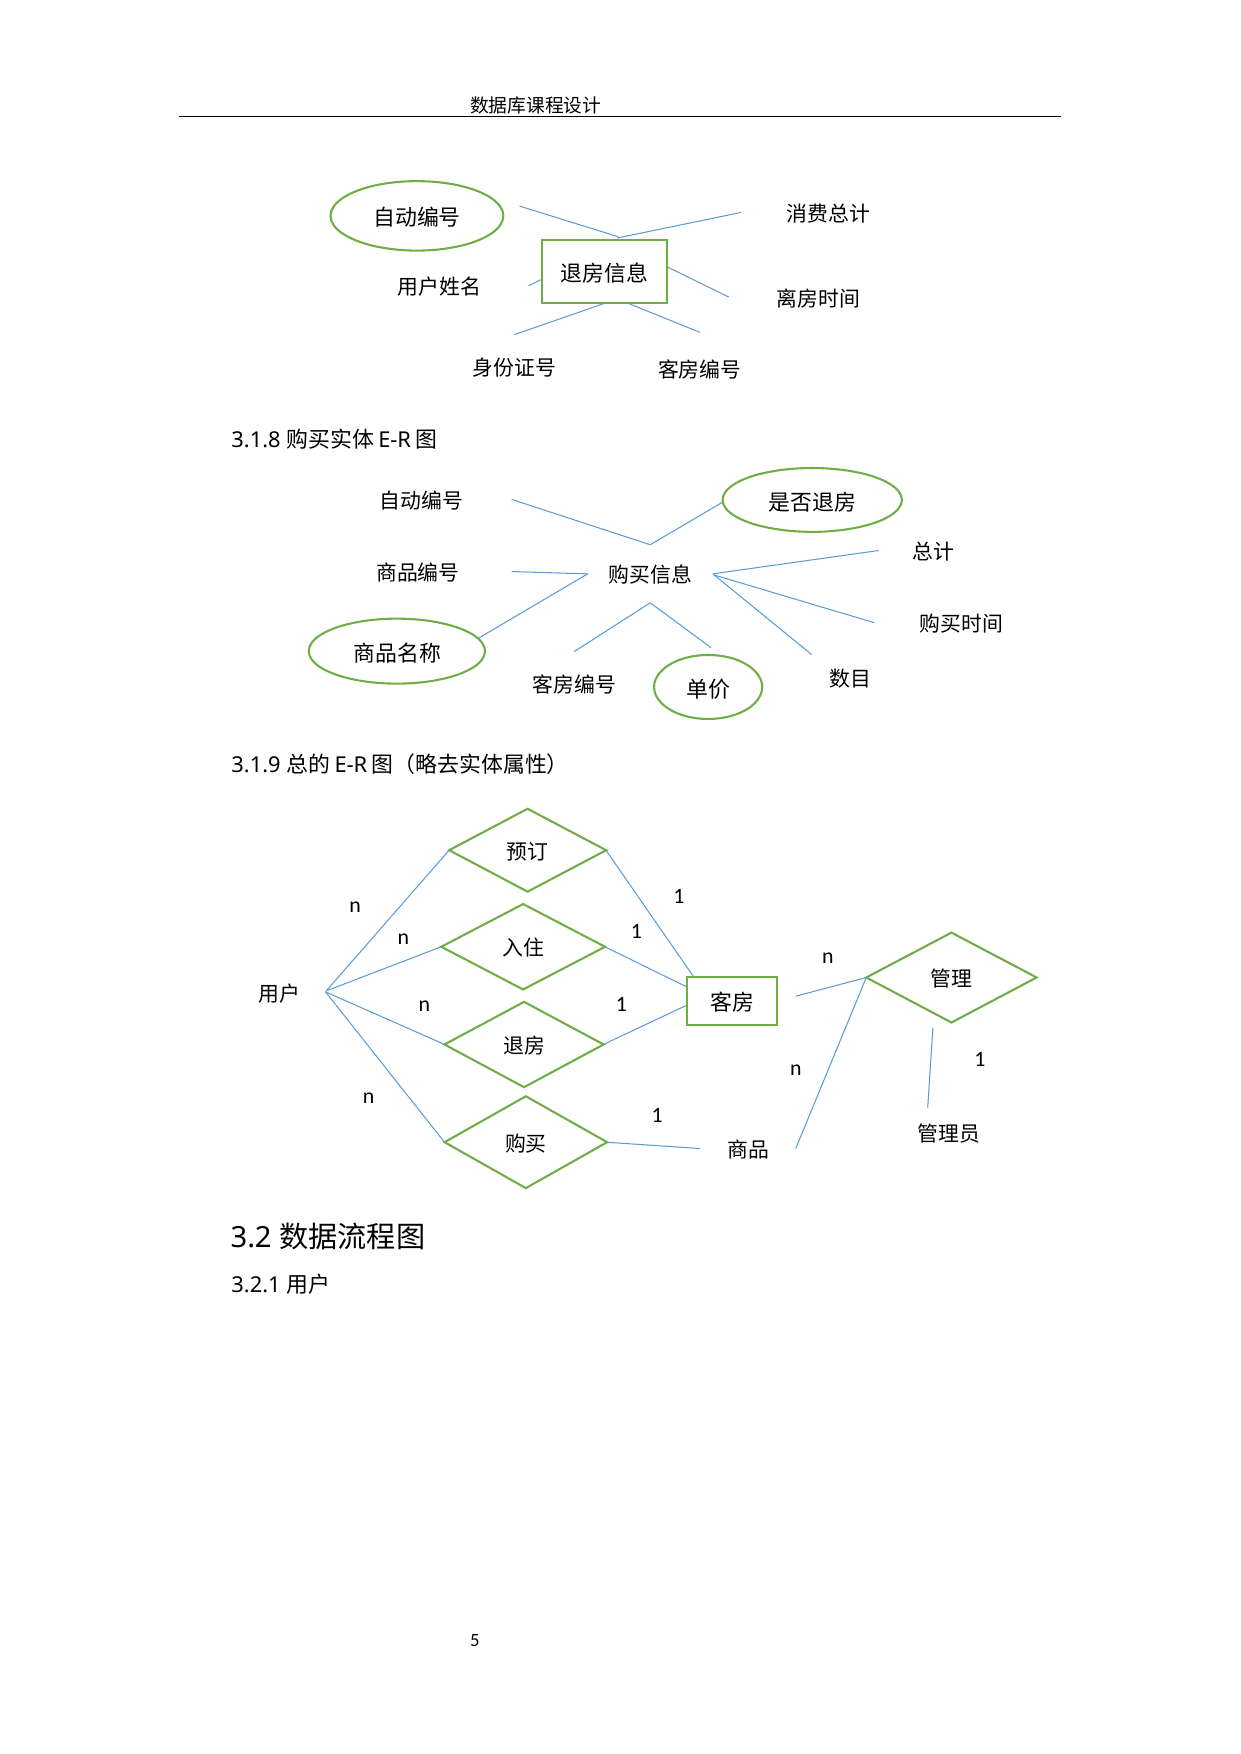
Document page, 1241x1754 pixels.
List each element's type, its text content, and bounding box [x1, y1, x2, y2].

text 3.1.9 总的E-R图（略去实体属性） [187, 747, 1053, 779]
text 3.2.1 用户 [187, 1267, 1053, 1299]
list 3.1.8 购买实体E-R图 [187, 422, 1053, 454]
text 3.2 数据流程图 [187, 1202, 1053, 1267]
